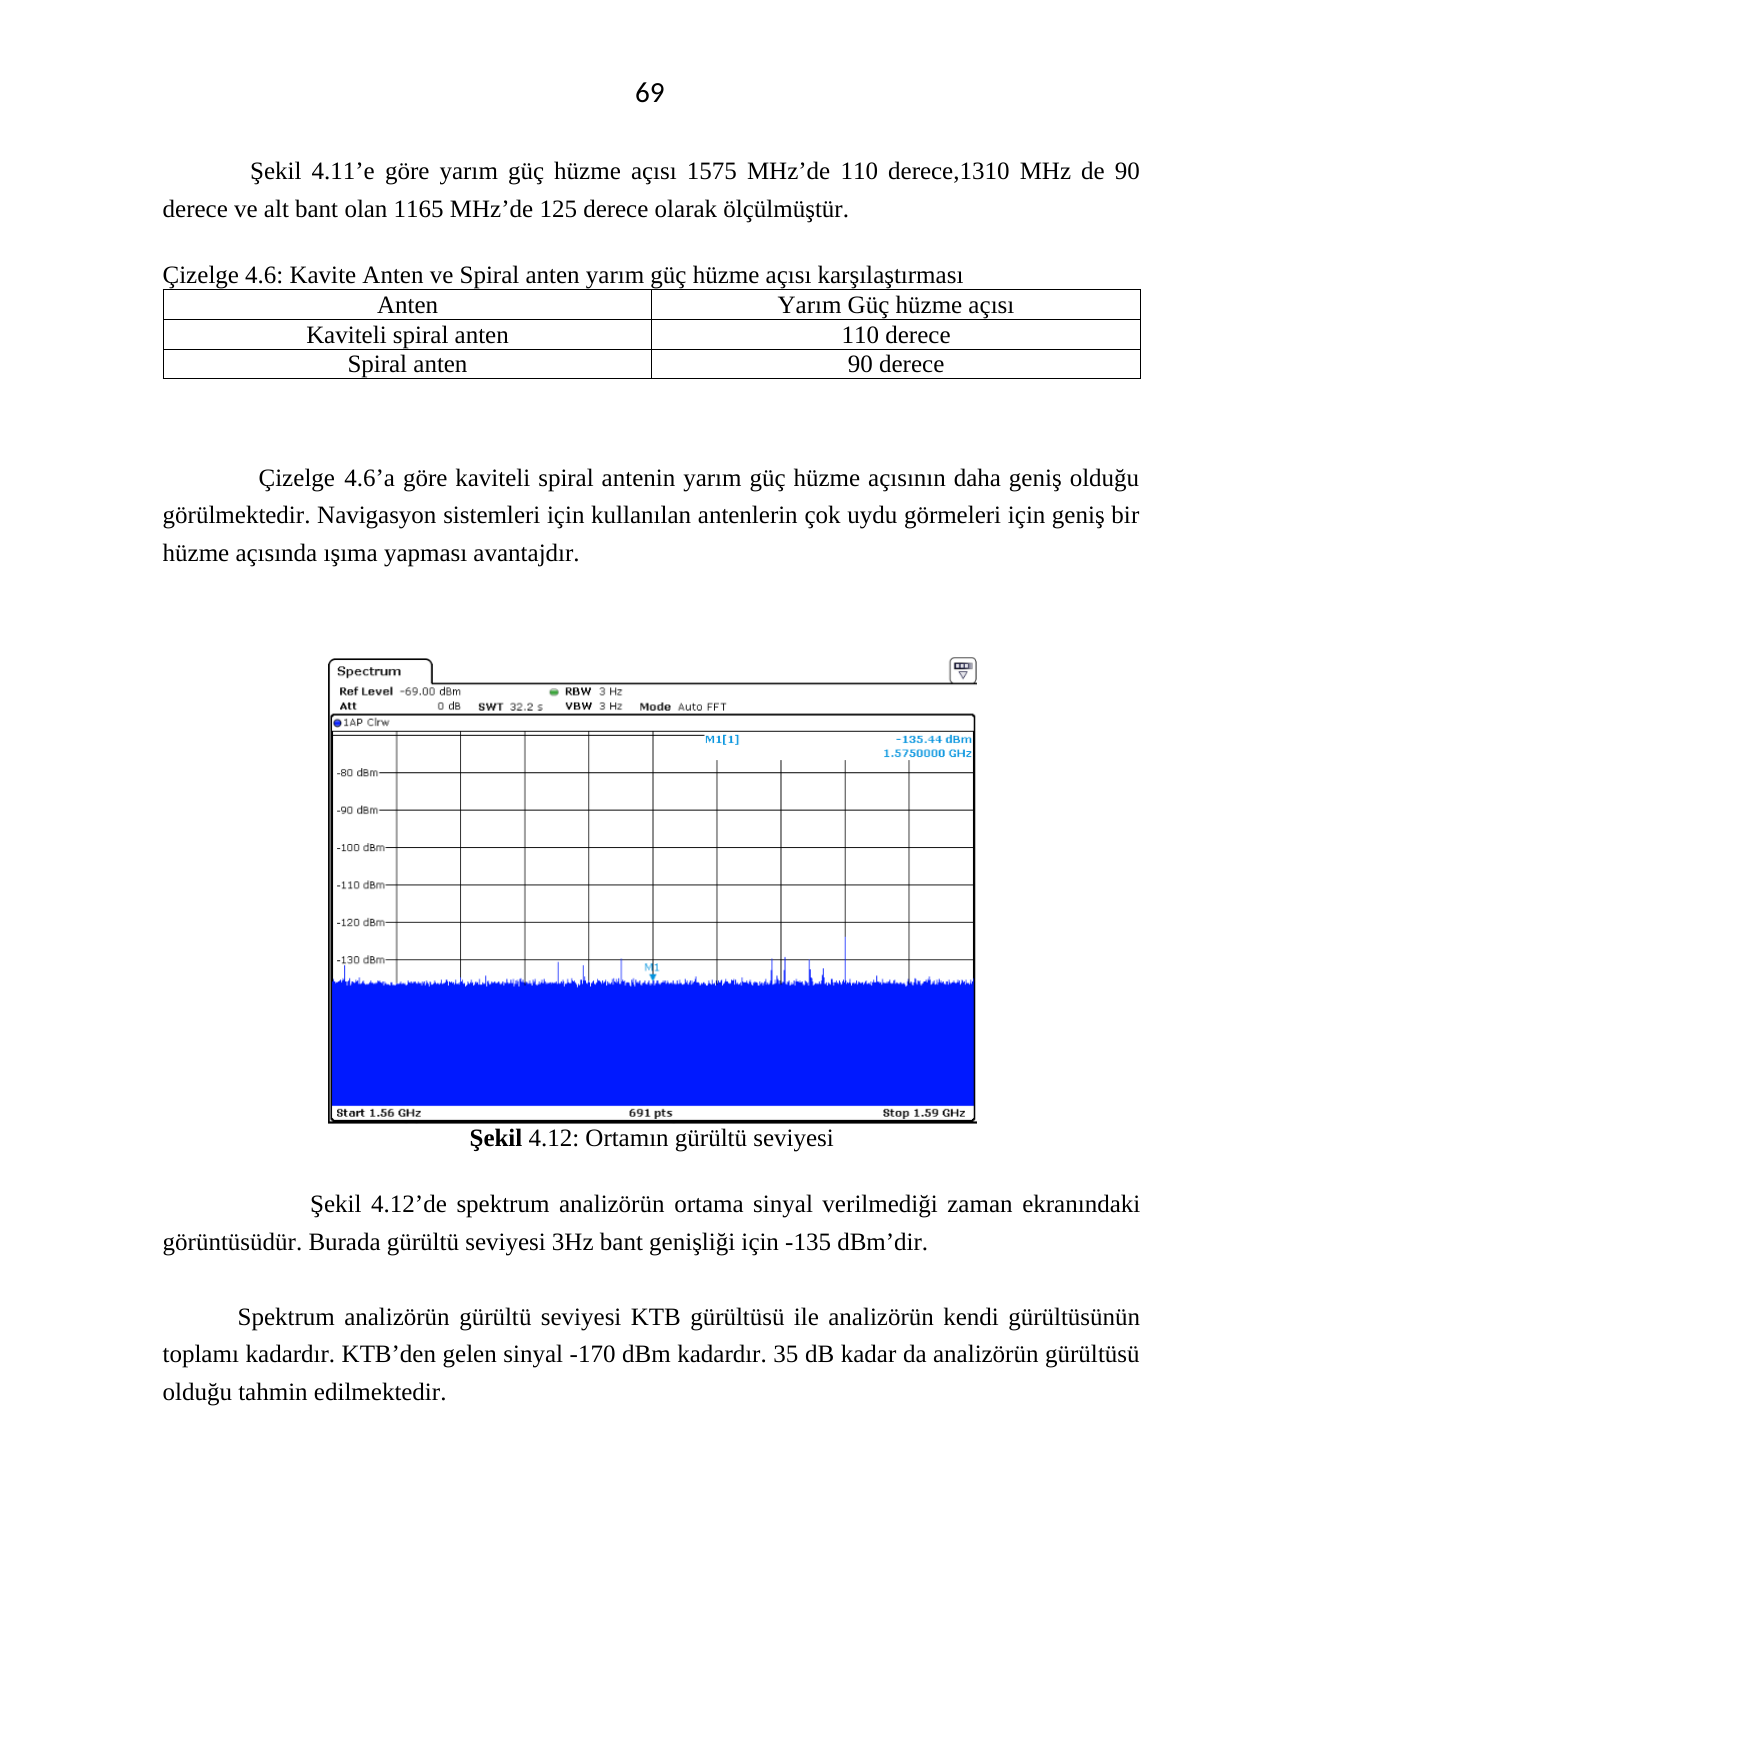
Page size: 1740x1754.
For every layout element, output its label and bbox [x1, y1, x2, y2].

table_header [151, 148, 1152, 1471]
picture [325, 657, 978, 1124]
